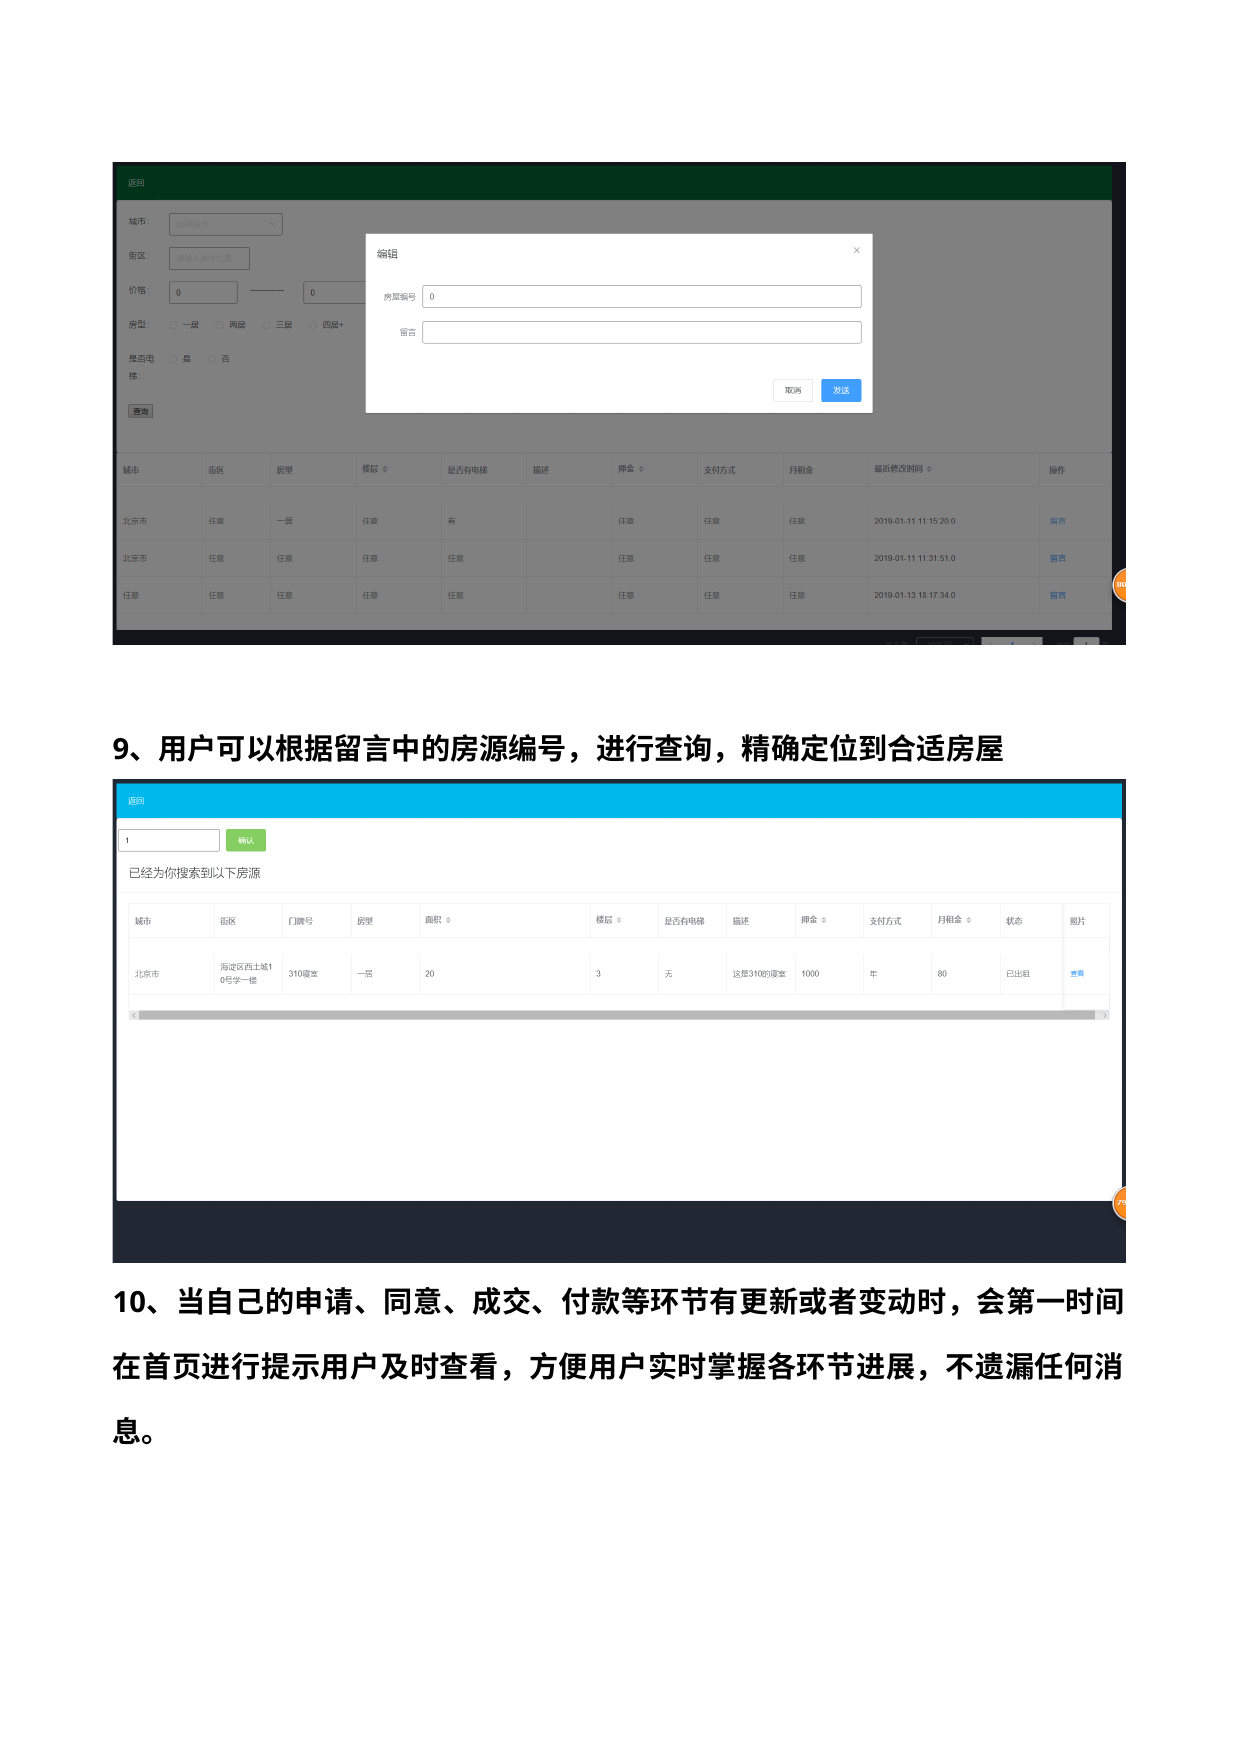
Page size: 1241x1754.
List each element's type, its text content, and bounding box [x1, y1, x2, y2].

text 10、当自己的申请、同意、成交、付款等环节有更新或者变动时，会第一时间在首页进行提示用户及时查看，方便用户实时掌握各环节进展，不遗漏任何消息。 [112, 1267, 1128, 1462]
picture [112, 779, 1126, 1263]
text 9、用户可以根据留言中的房源编号，进行查询，精确定位到合适房屋 [112, 714, 1128, 779]
picture [112, 162, 1126, 645]
